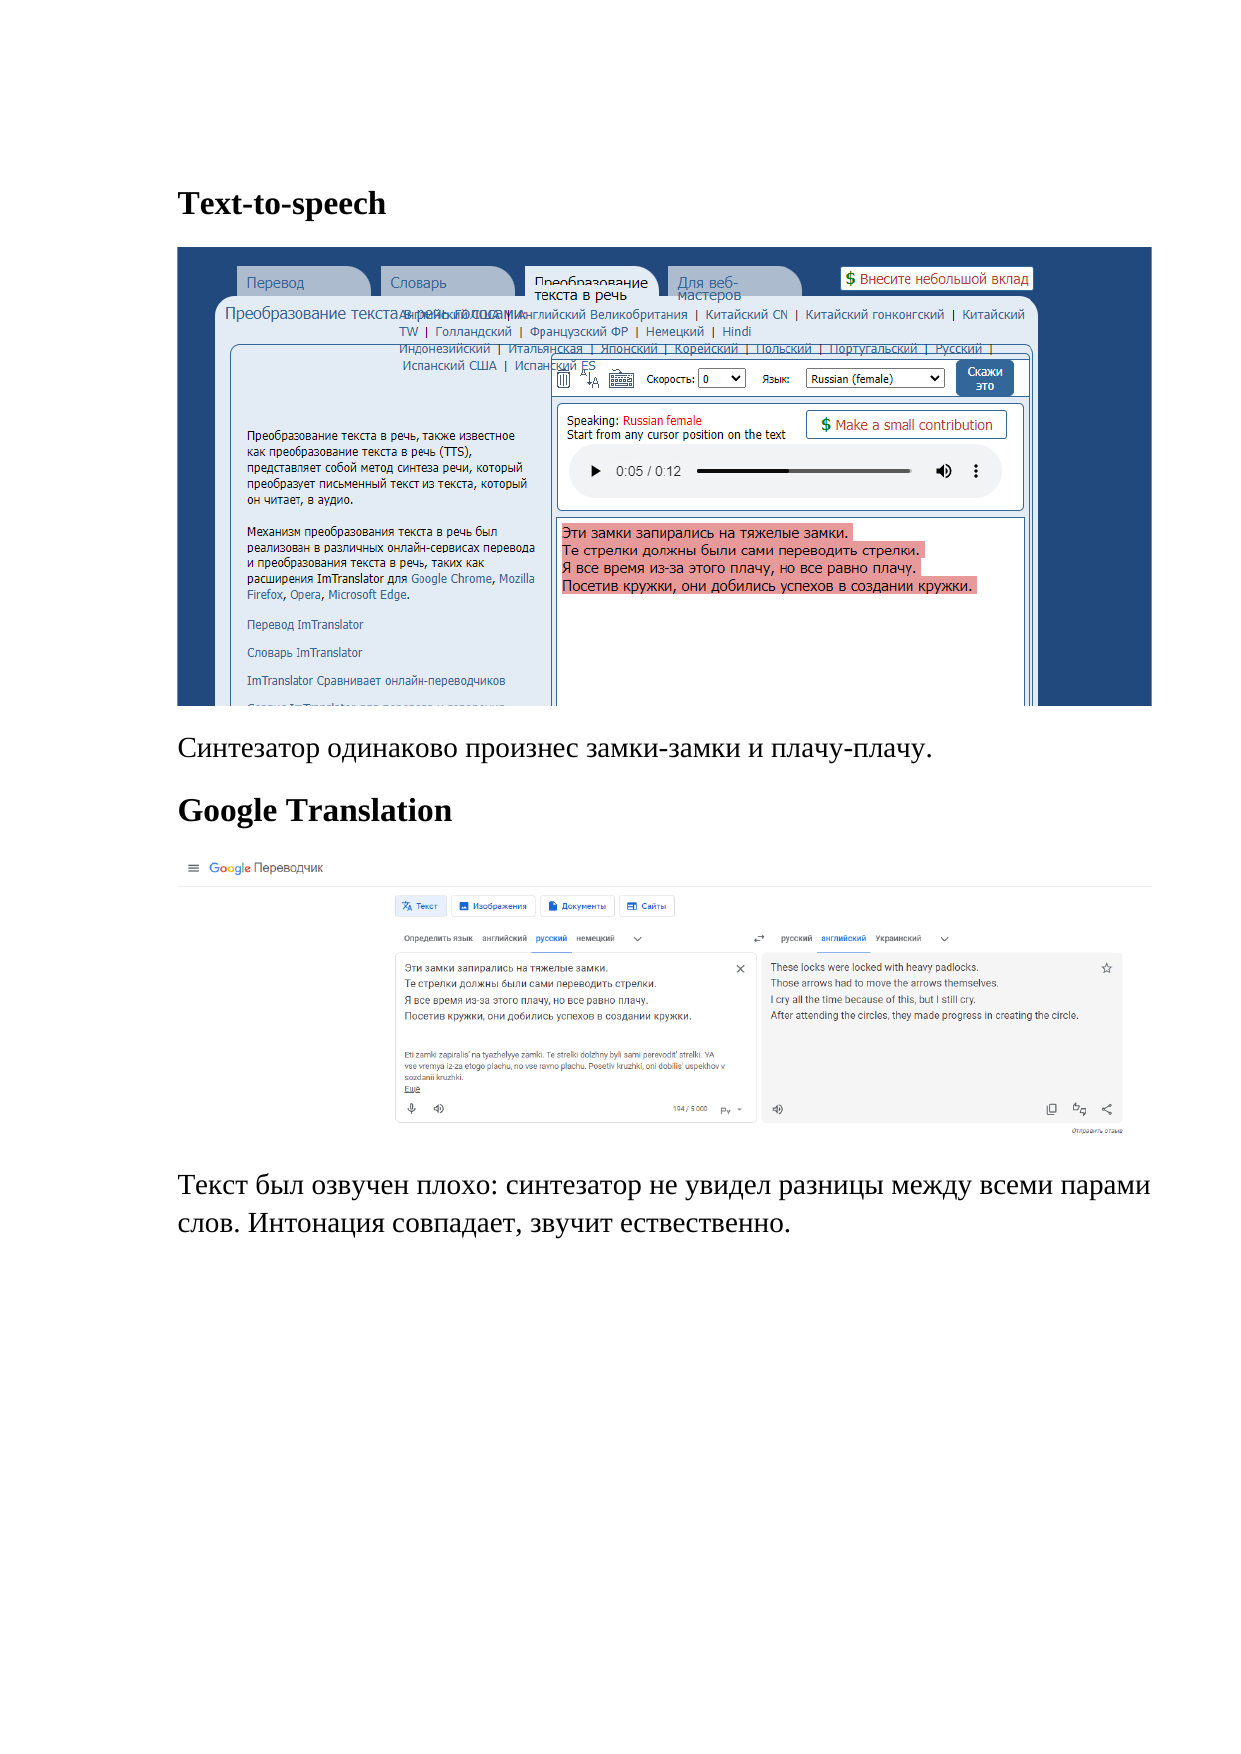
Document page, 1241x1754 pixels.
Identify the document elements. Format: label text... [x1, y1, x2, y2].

text Google Translation [177, 790, 1152, 828]
picture [177, 247, 1152, 706]
text Синтезатор одинаково произнес замки-замки и плачу-плачу. [177, 730, 1152, 764]
text Text-to-speech [177, 183, 1152, 221]
picture [177, 854, 1152, 1142]
text Текст был озвучен плохо: синтезатор не увидел разницы между всеми парами слов. Интонация совпадает, звучит ествественно. [177, 1167, 1152, 1239]
